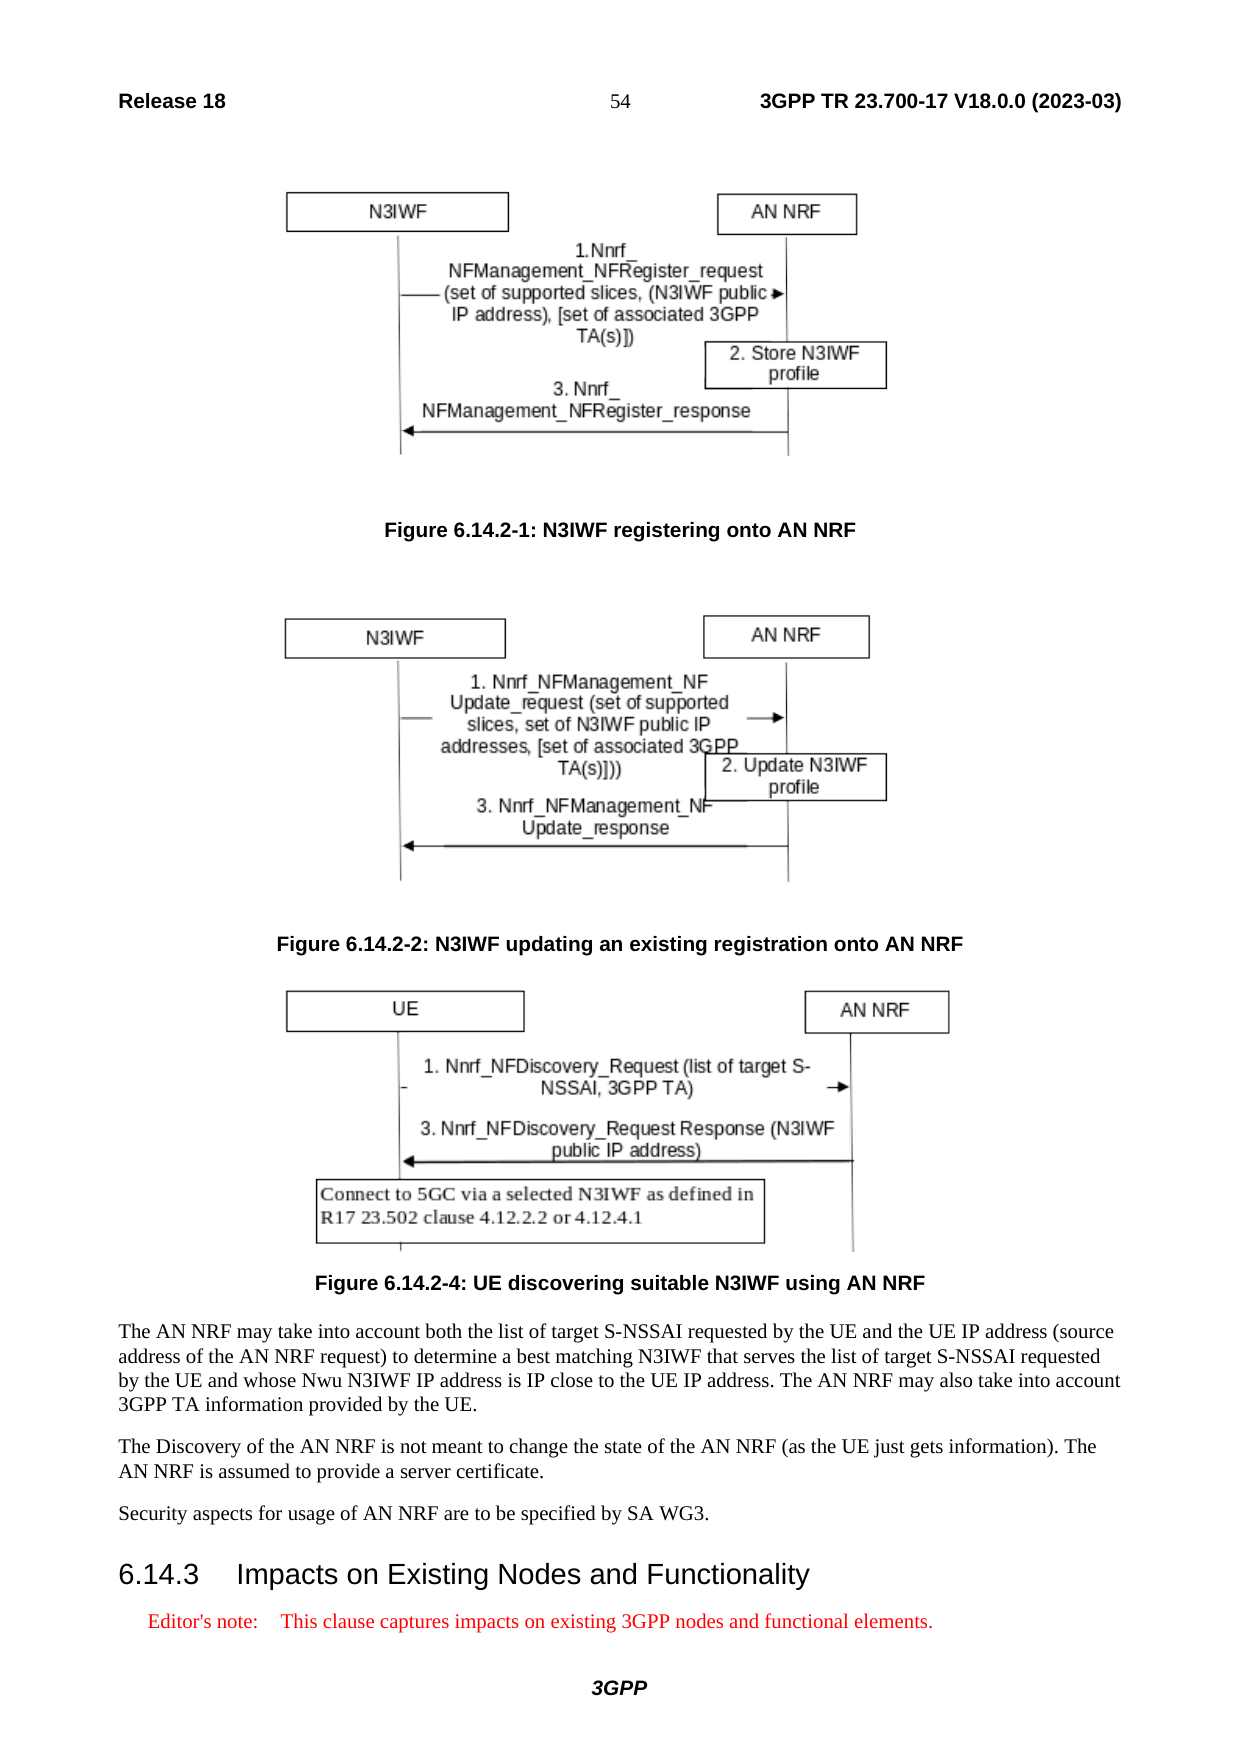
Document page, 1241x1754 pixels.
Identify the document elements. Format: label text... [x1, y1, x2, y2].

text Figure 6.14.2-2: N3IWF updating an existing registration onto AN NRF [118, 931, 1122, 955]
text Figure 6.14.2-1: N3IWF registering onto AN NRF [118, 518, 1122, 542]
text The AN NRF may take into account both the list of target S-NSSAI requested by the UE and the UE IP address (source address of the AN NRF request) to determine a best matching N3IWF that serves the list of target S-NSSAI requested by the UE and whose Nwu N3IWF IP address is IP close to the UE IP address. The AN NRF may also take into account 3GPP TA information provided by the UE. [118, 1319, 1122, 1416]
text Figure 6.14.2-4: UE discovering suitable N3IWF using AN NRF [118, 1271, 1122, 1294]
text The Discovery of the AN NRF is not meant to change the state of the AN NRF (as the UE just gets information). The AN NRF is assumed to provide a server certificate. [118, 1434, 1122, 1483]
text Editor's note: This clause captures impacts on existing 3GPP nodes and functional elements. [147, 1609, 1122, 1633]
subtitle 6.14.3 Impacts on Existing Nodes and Functionality [118, 1557, 1122, 1590]
text Security aspects for usage of AN NRF are to be specified by SA WG3. [118, 1501, 1122, 1525]
